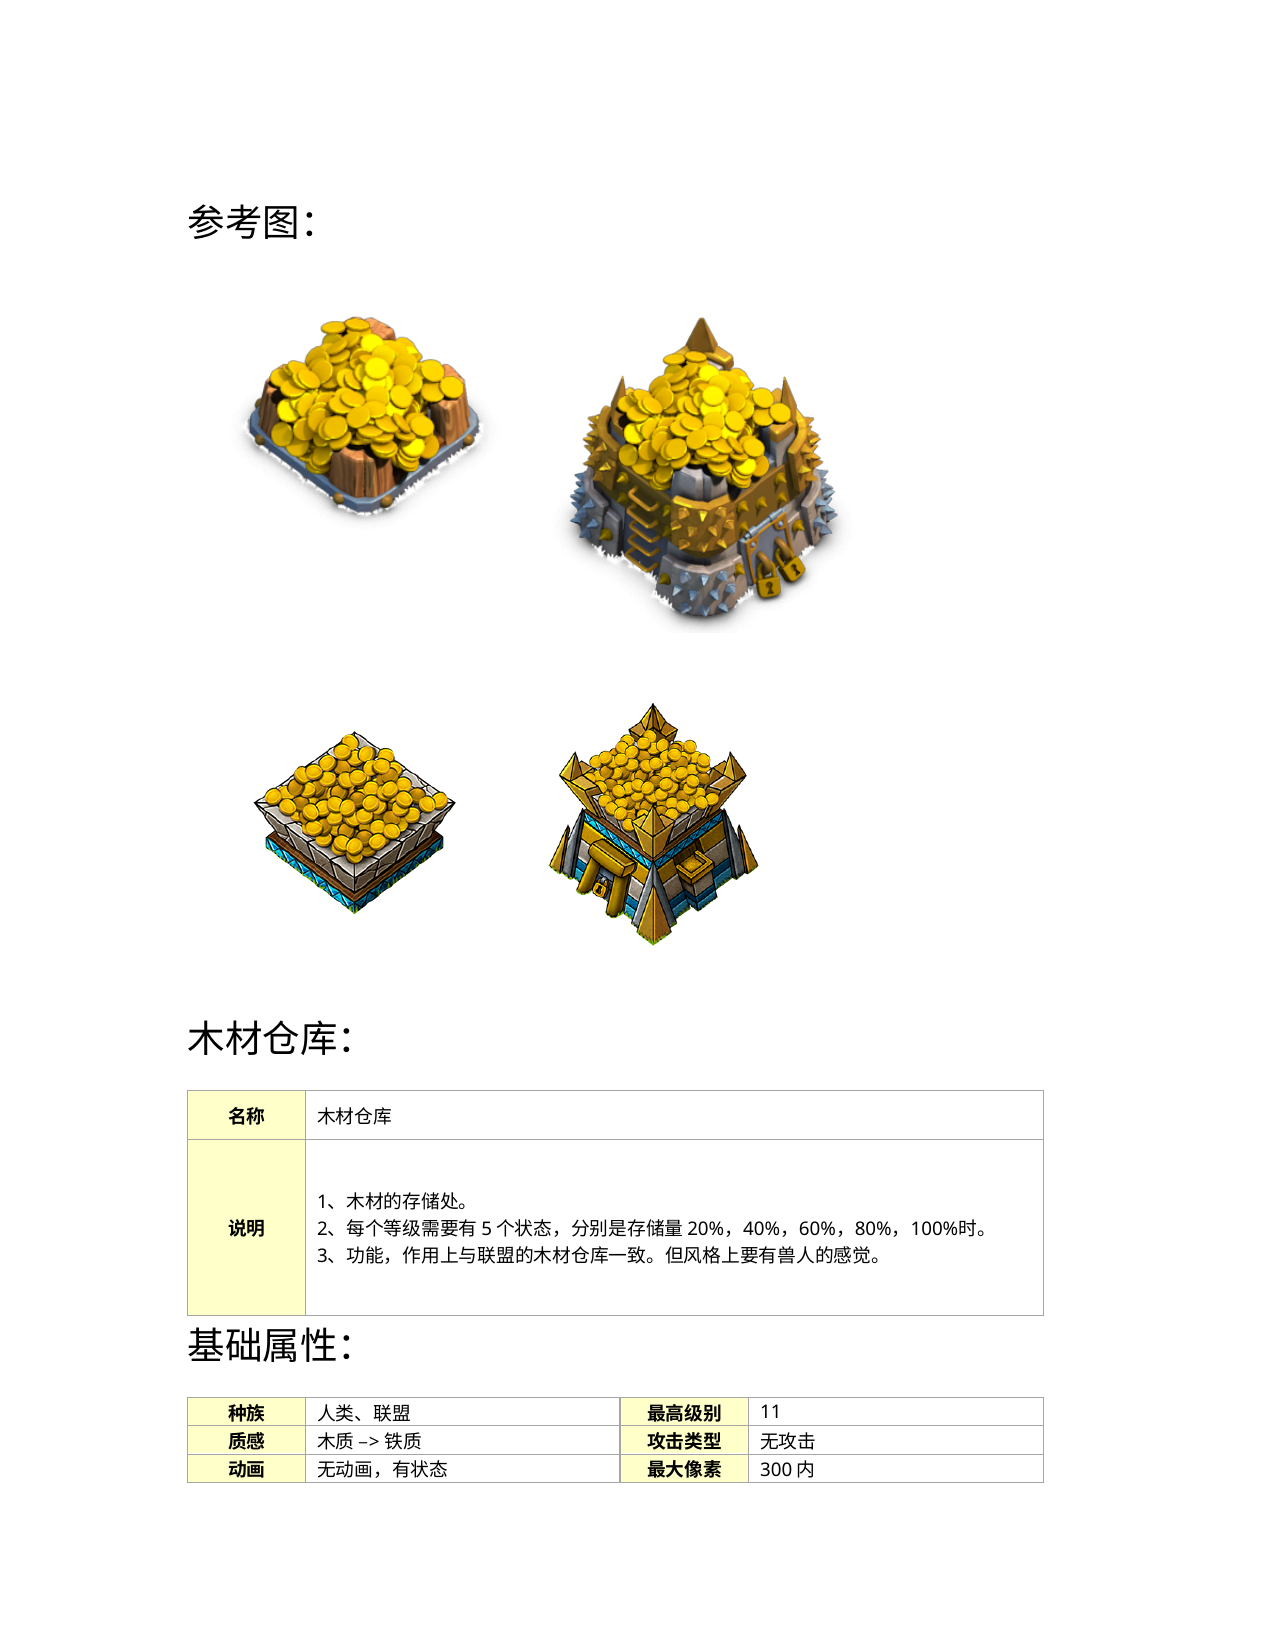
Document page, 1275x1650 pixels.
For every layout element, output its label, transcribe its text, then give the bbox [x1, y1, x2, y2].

table_cell 攻击类型 [621, 1426, 748, 1453]
table_header 最高级别 [621, 1398, 748, 1425]
text 基础属性： [187, 1316, 1087, 1370]
table_cell 无动画，有状态 [306, 1455, 619, 1482]
table_header 人类、联盟 [306, 1398, 619, 1425]
table_cell 1、木材的存储处。 2、每个等级需要有5个状态，分别是存储量20%，40%，60%，80%，100%时。 3、功能，作用上与联盟的木材仓库一致。但风格上要有兽人的感觉。 [306, 1140, 1043, 1315]
table_header 名称 [188, 1091, 305, 1139]
picture [187, 276, 863, 966]
table_cell 无攻击 [749, 1426, 1043, 1453]
table_cell 动画 [188, 1455, 305, 1482]
table_cell 300内 [749, 1455, 1043, 1482]
table_header 11 [749, 1398, 1043, 1425]
table_cell 质感 [188, 1426, 305, 1453]
table_header 种族 [188, 1398, 305, 1425]
text 参考图： [187, 193, 1087, 247]
table_cell 木质 –> 铁质 [306, 1426, 619, 1453]
table_cell 最大像素 [621, 1455, 748, 1482]
table_cell 说明 [188, 1140, 305, 1315]
table_header 木材仓库 [306, 1091, 1043, 1139]
text 木材仓库： [187, 1009, 1087, 1063]
